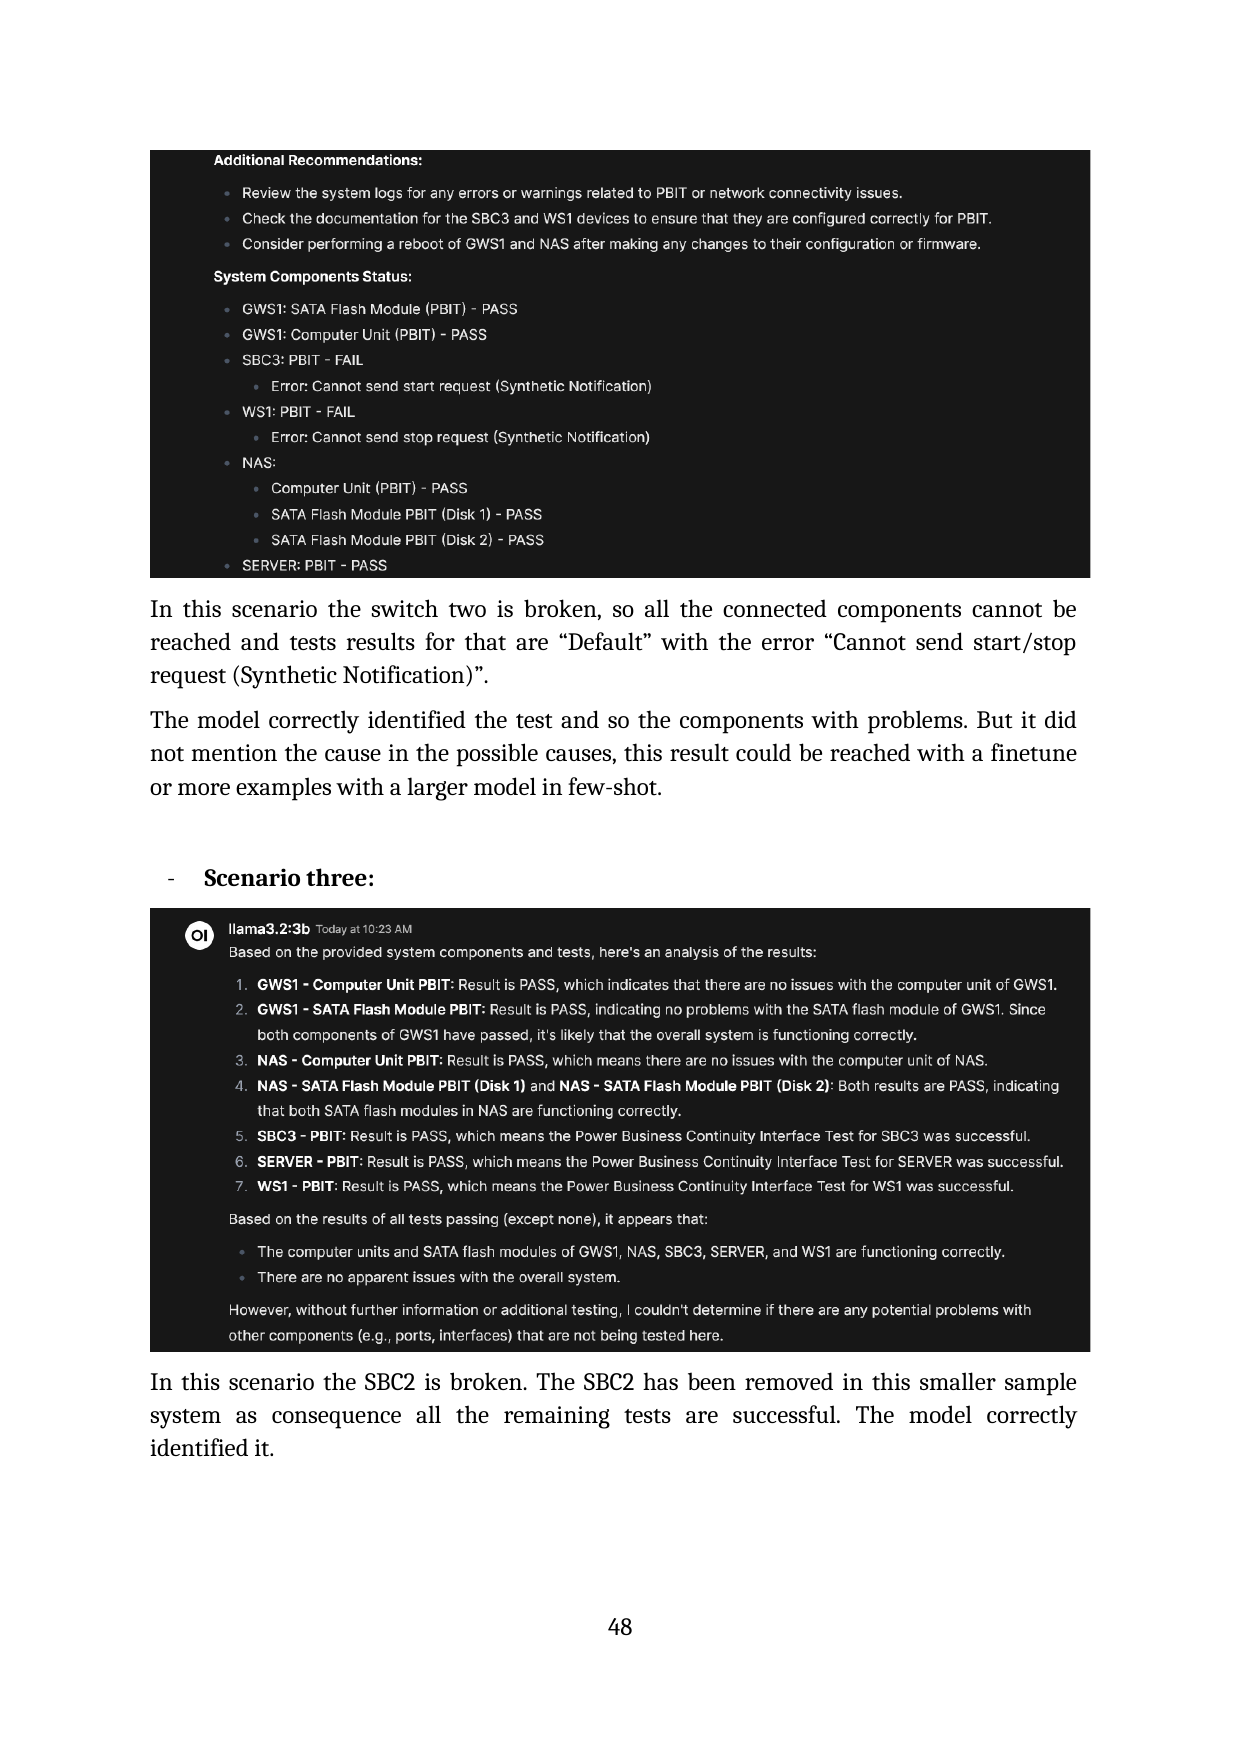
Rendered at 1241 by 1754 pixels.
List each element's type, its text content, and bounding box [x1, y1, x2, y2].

picture [150, 150, 1091, 578]
text In this scenario the switch two is broken, so all the connected components cannot be reached and tests results for that are “Default” with the error “Cannot send start/stop request (Synthetic Notification)”. [150, 595, 1078, 689]
text In this scenario the SBC2 is broken. The SBC2 has been removed in this smaller sample system as consequence all the remaining tests are successful. The model correctly identified it. [150, 1368, 1078, 1463]
picture [150, 908, 1091, 1352]
text The model correctly identified the test and so the components with problems. But it did not mention the cause in the possible causes, this result could be reached with a finetune or more examples with a larger model in few-shot. [150, 706, 1078, 801]
list Scenario three: [167, 863, 1078, 892]
